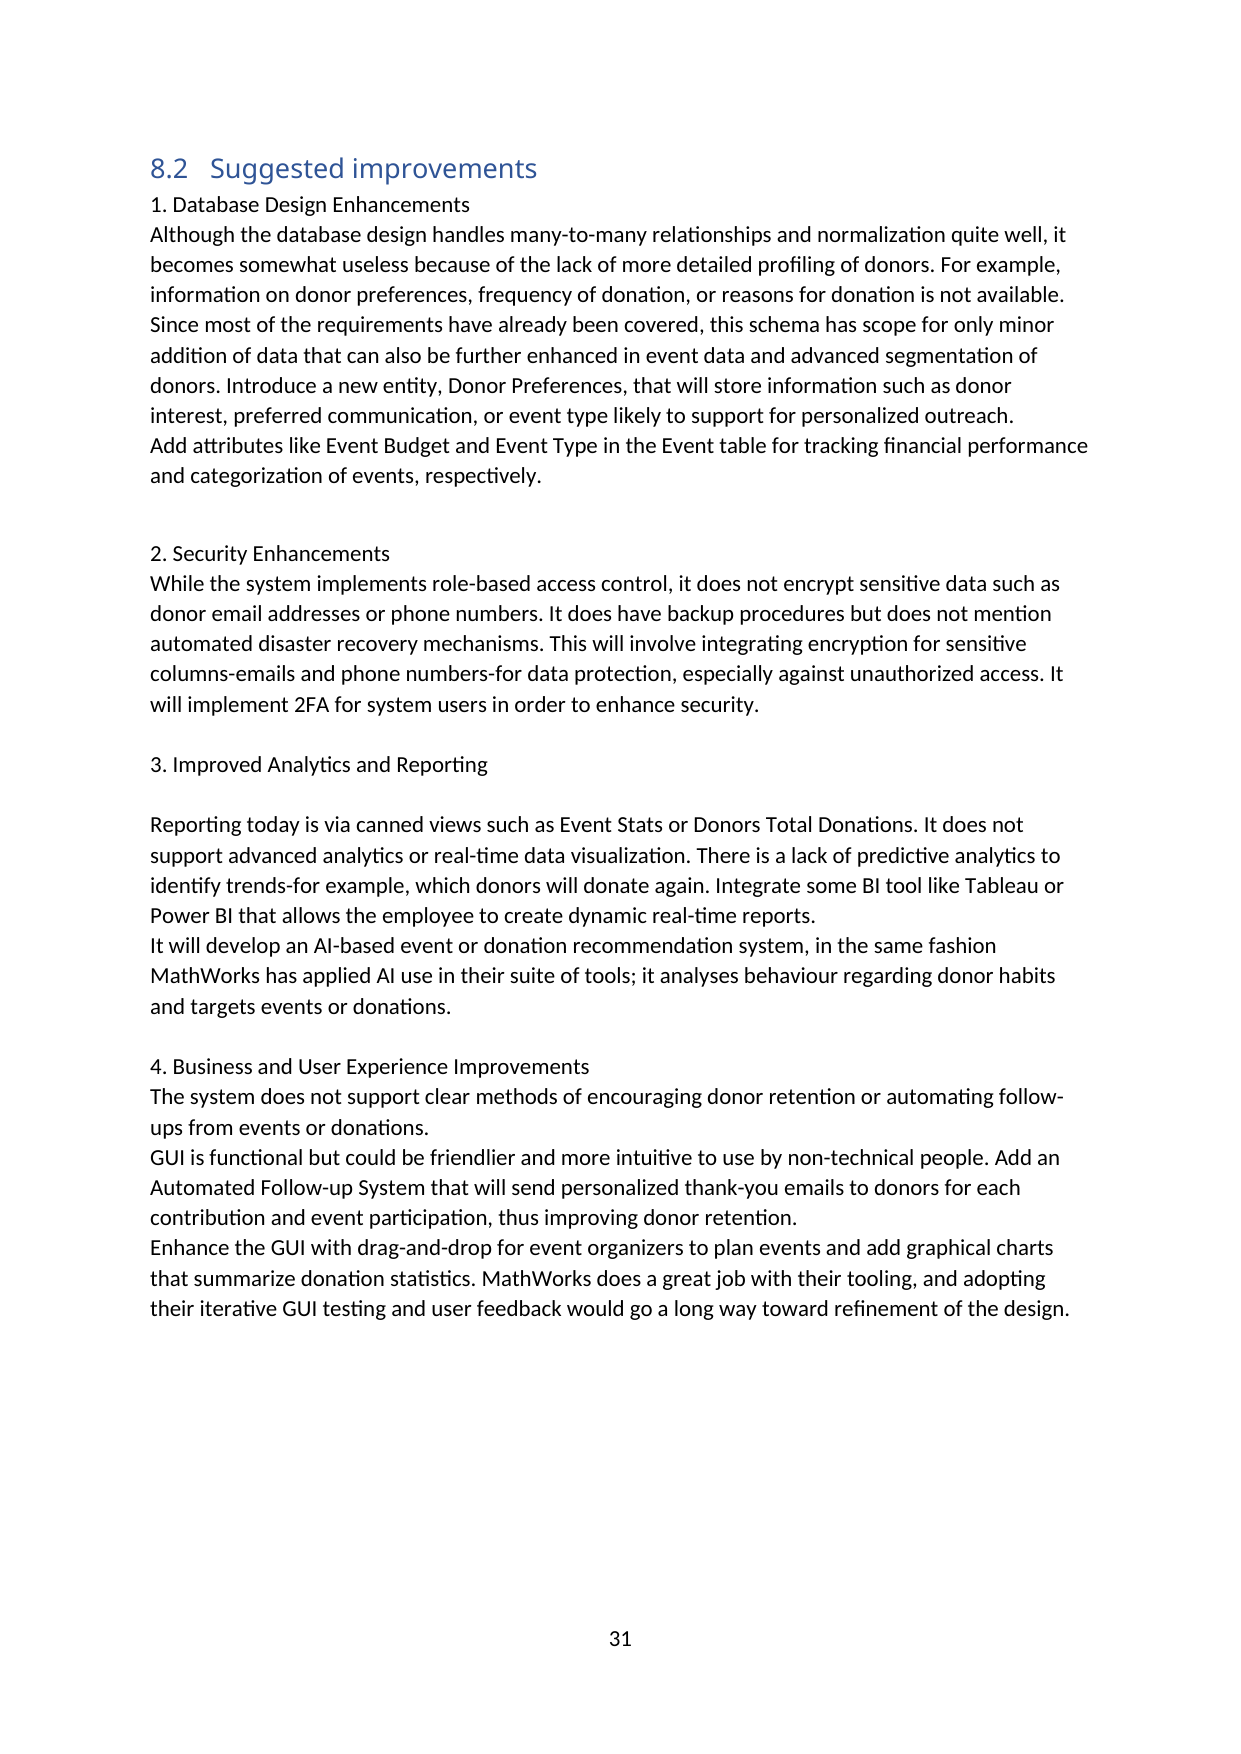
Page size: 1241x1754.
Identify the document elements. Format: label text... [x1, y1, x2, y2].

subtitle Suggested improvements [150, 150, 1090, 187]
text 2. Security Enhancements While the system implements role-based access control, it does not encrypt sensitive data such as donor email addresses or phone numbers. It does have backup procedures but does not mention automated disaster recovery mechanisms. This will involve integrating encryption for sensitive columns-emails and phone numbers-for data protection, especially against unauthorized access. It will implement 2FA for system users in order to enhance security. 3. Improved Analytics and Reporting Reporting today is via canned views such as Event Stats or Donors Total Donations. It does not support advanced analytics or real-time data visualization. There is a lack of predictive analytics to identify trends-for example, which donors will donate again. Integrate some BI tool like Tableau or Power BI that allows the employee to create dynamic real-time reports. It will develop an AI-based event or donation recommendation system, in the same fashion MathWorks has applied AI use in their suite of tools; it analyses behaviour regarding donor habits and targets events or donations. 4. Business and User Experience Improvements The system does not support clear methods of encouraging donor retention or automating follow-ups from events or donations. GUI is functional but could be friendlier and more intuitive to use by non-technical people. Add an Automated Follow-up System that will send personalized thank-you emails to donors for each contribution and event participation, thus improving donor retention. Enhance the GUI with drag-and-drop for event organizers to plan events and add graphical charts that summarize donation statistics. MathWorks does a great job with their tooling, and adopting their iterative GUI testing and user feedback would go a long way toward refinement of the design. [150, 508, 1090, 1322]
text 1. Database Design Enhancements Although the database design handles many-to-many relationships and normalization quite well, it becomes somewhat useless because of the lack of more detailed profiling of donors. For example, information on donor preferences, frequency of donation, or reasons for donation is not available. Since most of the requirements have already been covered, this schema has scope for only minor addition of data that can also be further enhanced in event data and advanced segmentation of donors. Introduce a new entity, Donor Preferences, that will store information such as donor interest, preferred communication, or event type likely to support for personalized outreach. Add attributes like Event Budget and Event Type in the Event table for tracking financial performance and categorization of events, respectively. [150, 190, 1090, 490]
